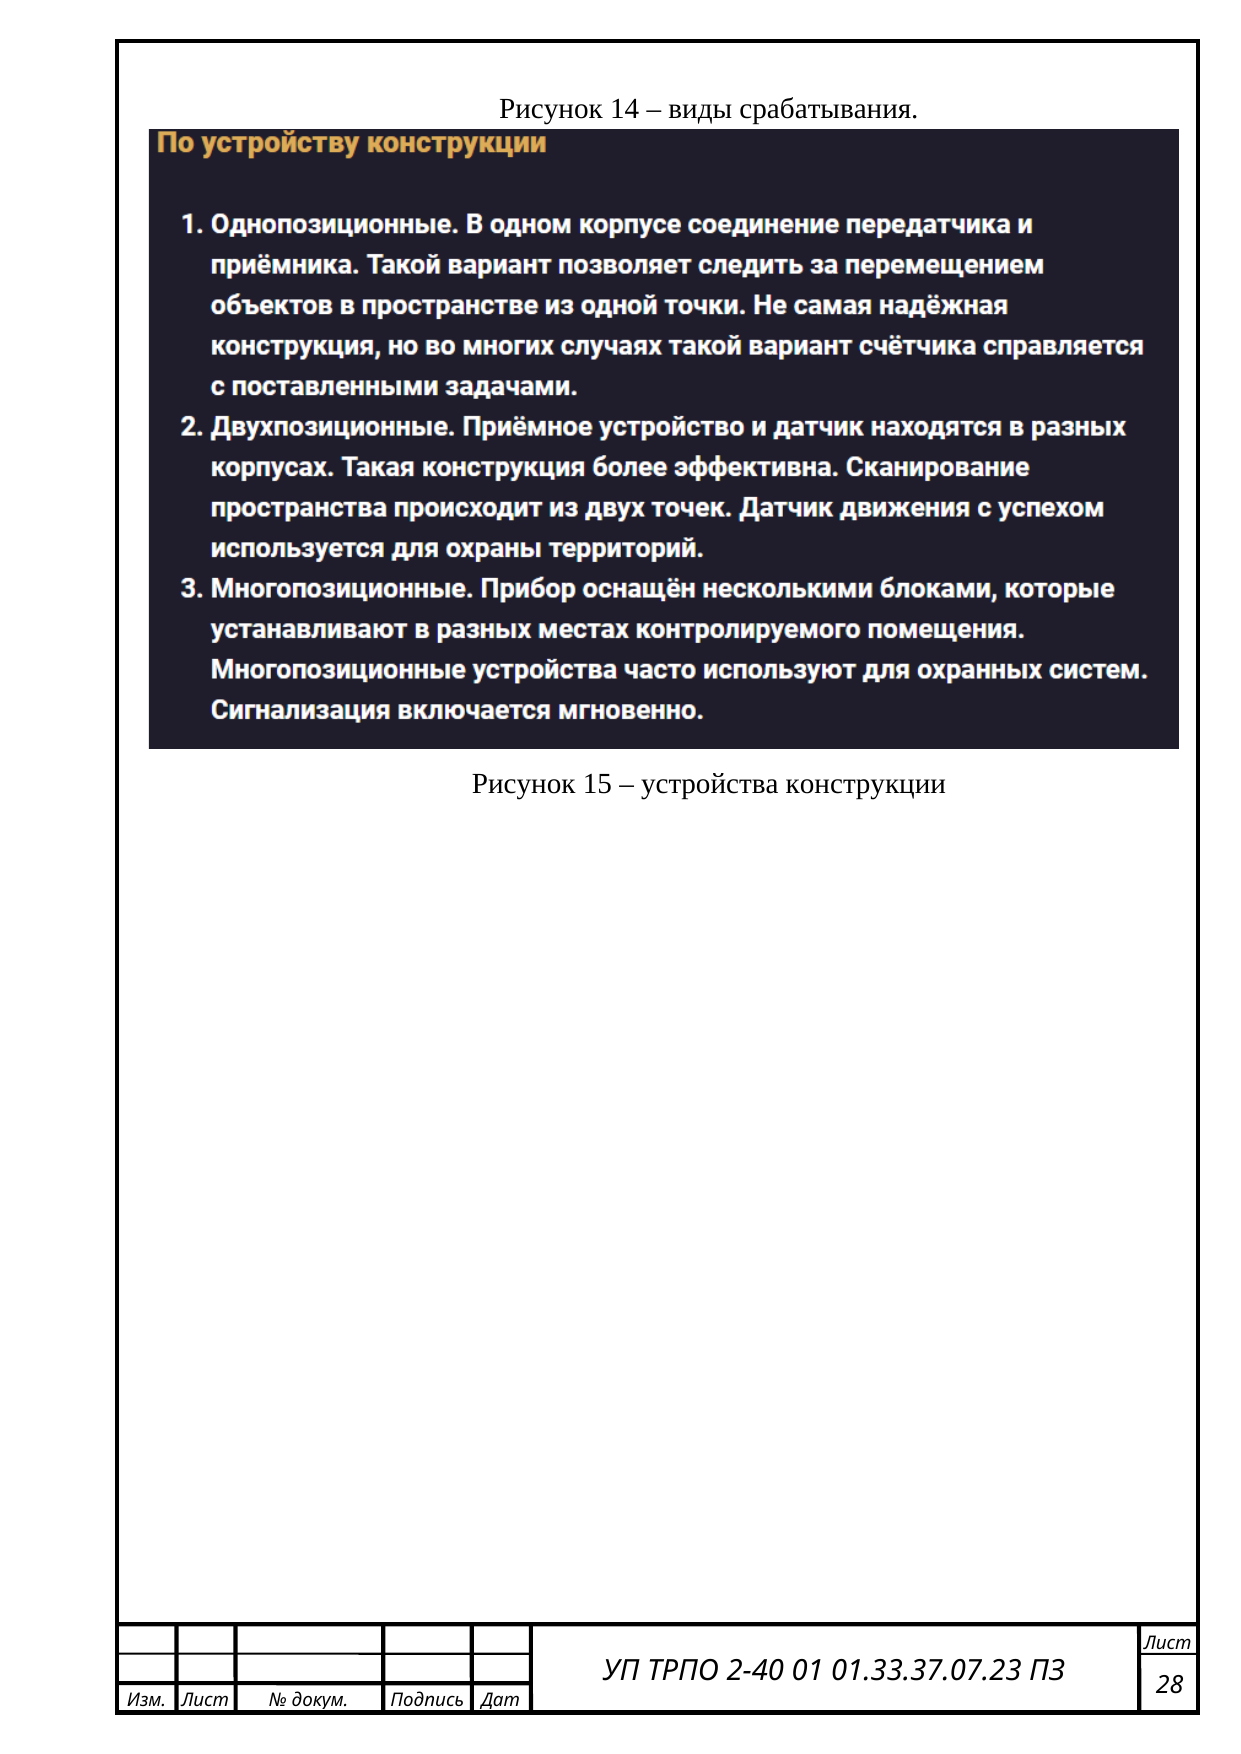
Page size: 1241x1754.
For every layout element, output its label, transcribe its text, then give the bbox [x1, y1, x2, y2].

text Рисунок 14 – виды срабатывания. [148, 89, 1181, 126]
picture [147, 129, 1178, 748]
